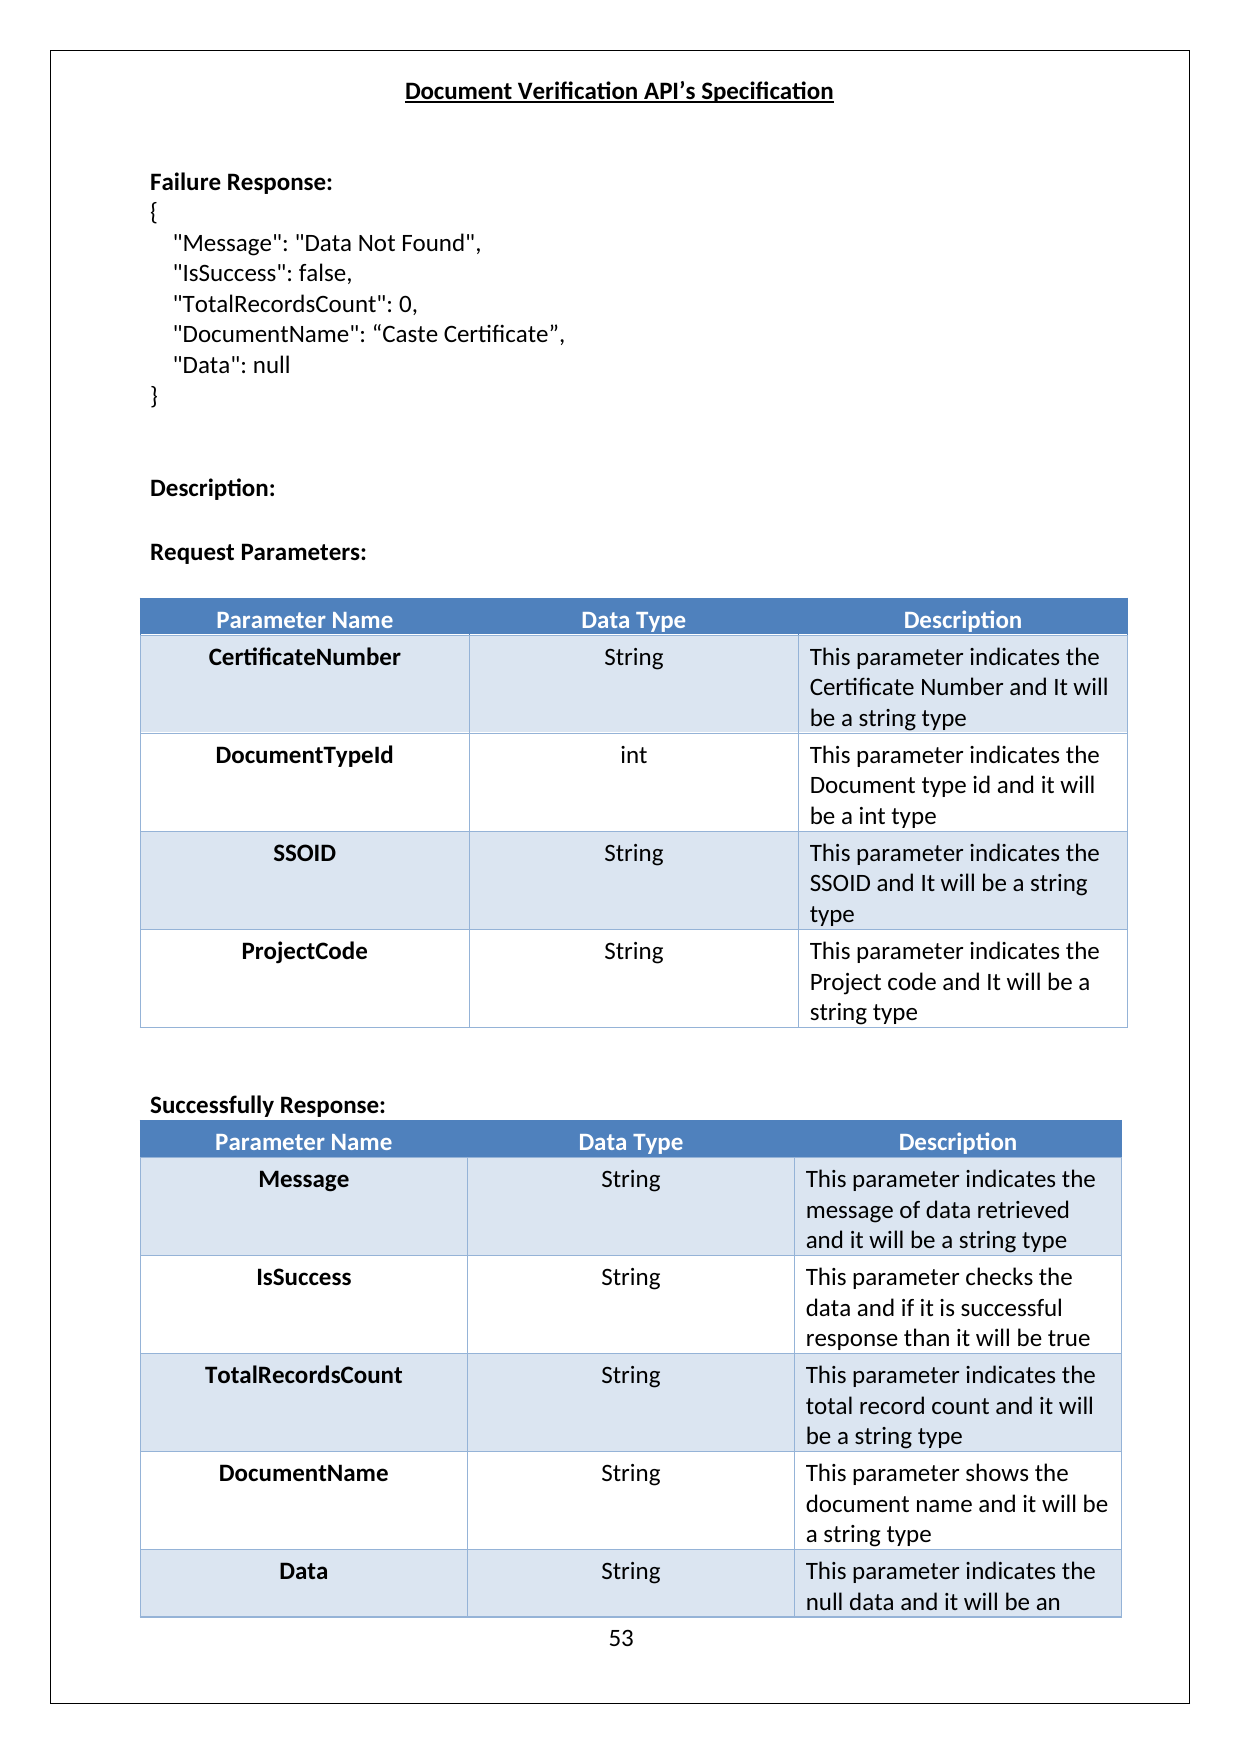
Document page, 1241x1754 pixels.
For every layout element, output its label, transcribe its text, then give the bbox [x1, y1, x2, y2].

table_cell This parameter checks the data and if it is successful response than it will be true [795, 1256, 1121, 1353]
table_cell Message [141, 1158, 467, 1255]
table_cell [795, 1550, 1121, 1616]
subtitle Description: [150, 472, 1121, 503]
table_header Parameter Name [141, 599, 469, 634]
table_cell This parameter shows the document name and it will be a string type [795, 1452, 1121, 1549]
table_cell String [468, 1550, 794, 1616]
table_cell This parameter indicates the message of data retrieved and it will be a string type [795, 1158, 1121, 1255]
table_cell ProjectCode [141, 930, 469, 1027]
table_header Description [795, 1121, 1121, 1157]
text { [150, 197, 1121, 227]
table_cell Data [141, 1550, 467, 1616]
table_cell String [468, 1354, 794, 1451]
table_cell This parameter indicates the SSOID and It will be a string type [799, 832, 1127, 929]
table_cell String [468, 1256, 794, 1353]
subtitle Failure Response: [150, 166, 1121, 196]
table_cell SSOID [141, 832, 469, 929]
table_cell This parameter indicates the Document type id and it will be a int type [799, 734, 1127, 831]
table_cell CertificateNumber [141, 636, 469, 732]
table_header Data Type [468, 1121, 794, 1157]
table_cell String [468, 1452, 794, 1549]
table_cell int [470, 734, 798, 831]
table_cell DocumentName [141, 1452, 467, 1549]
table_cell This parameter indicates the Certificate Number and It will be a string type [799, 636, 1127, 732]
table_cell DocumentTypeId [141, 734, 469, 831]
table_cell String [470, 930, 798, 1027]
table_cell This parameter indicates the total record count and it will be a string type [795, 1354, 1121, 1451]
table_cell String [470, 636, 798, 732]
table_cell This parameter indicates the Project code and It will be a string type [799, 930, 1127, 1027]
subtitle Successfully Response: [150, 1089, 1121, 1120]
table_header Description [799, 599, 1127, 634]
text "DocumentName": “Caste Certificate”, "Data": null [172, 319, 566, 380]
text "Message": "Data Not Found", "IsSuccess": false, "TotalRecordsCount": 0, [172, 227, 482, 319]
text } [150, 380, 1121, 411]
table_header Parameter Name [141, 1121, 467, 1157]
table_cell String [468, 1158, 794, 1255]
table_cell IsSuccess [141, 1256, 467, 1353]
table_cell TotalRecordsCount [141, 1354, 467, 1451]
subtitle Request Parameters: [150, 536, 1121, 567]
table_cell String [470, 832, 798, 929]
table_header Data Type [470, 599, 798, 634]
